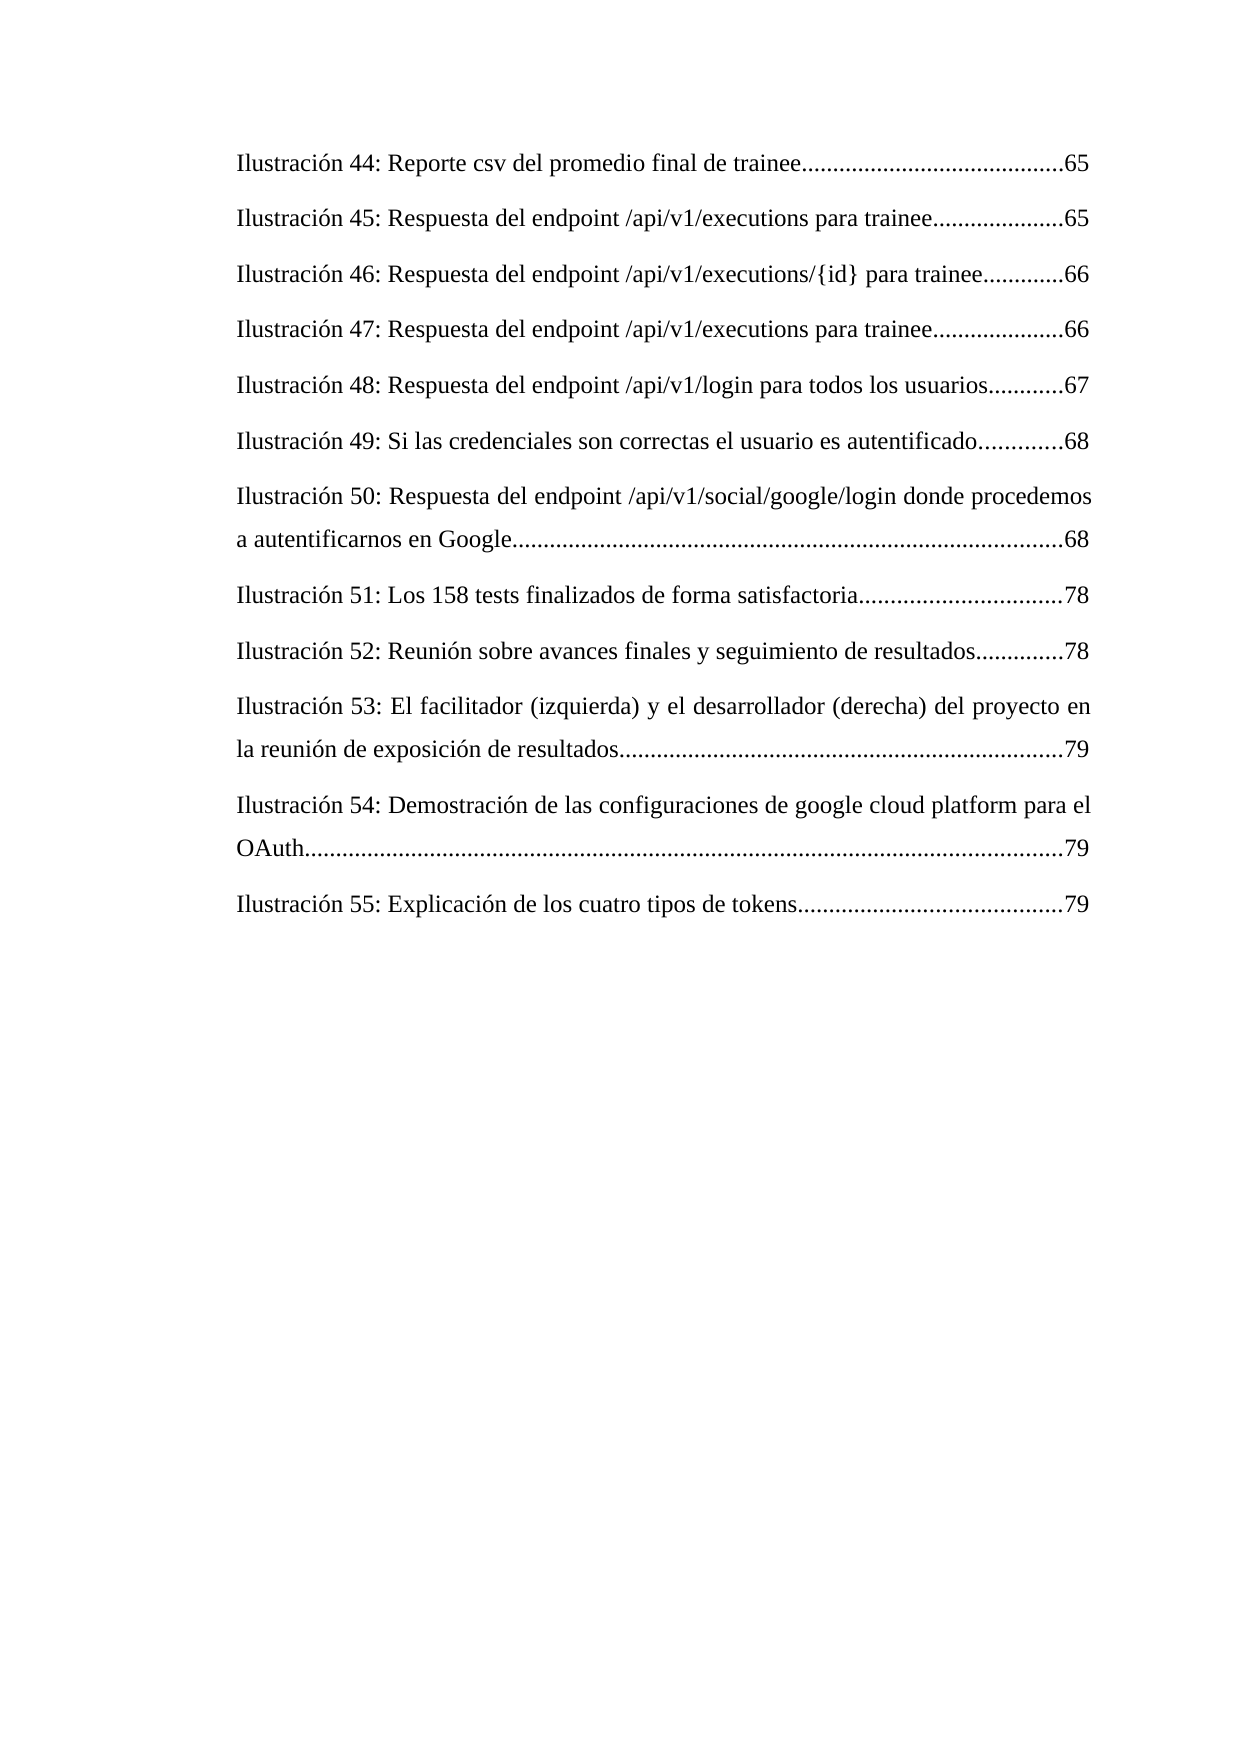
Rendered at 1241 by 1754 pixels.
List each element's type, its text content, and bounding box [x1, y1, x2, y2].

text Ilustración 44: Reporte csv del promedio final de trainee 65 [236, 148, 1092, 176]
text Ilustración 53: El facilitador (izquierda) y el desarrollador (derecha) del proyecto en la reunión de exposición de resultados. 79 [236, 691, 1092, 763]
text Ilustración 47: Respuesta del endpoint /api/v1/executions para trainee 66 [236, 314, 1092, 343]
text Ilustración 54: Demostración de las configuraciones de google cloud platform para el OAuth 79 [236, 790, 1092, 862]
text Ilustración 46: Respuesta del endpoint /api/v1/executions/{id} para trainee 66 [236, 259, 1092, 288]
text Ilustración 55: Explicación de los cuatro tipos de tokens 79 [236, 889, 1092, 918]
text Ilustración 49: Si las credenciales son correctas el usuario es autentificado 68 [236, 426, 1092, 454]
text Ilustración 52: Reunión sobre avances finales y seguimiento de resultados 78 [236, 636, 1092, 664]
text Ilustración 51: Los 158 tests finalizados de forma satisfactoria 78 [236, 580, 1092, 609]
text Ilustración 50: Respuesta del endpoint /api/v1/social/google/login donde procedemos a autentificarnos en Google 68 [236, 481, 1092, 553]
text Ilustración 48: Respuesta del endpoint /api/v1/login para todos los usuarios 67 [236, 370, 1092, 399]
text Ilustración 45: Respuesta del endpoint /api/v1/executions para trainee 65 [236, 203, 1092, 232]
